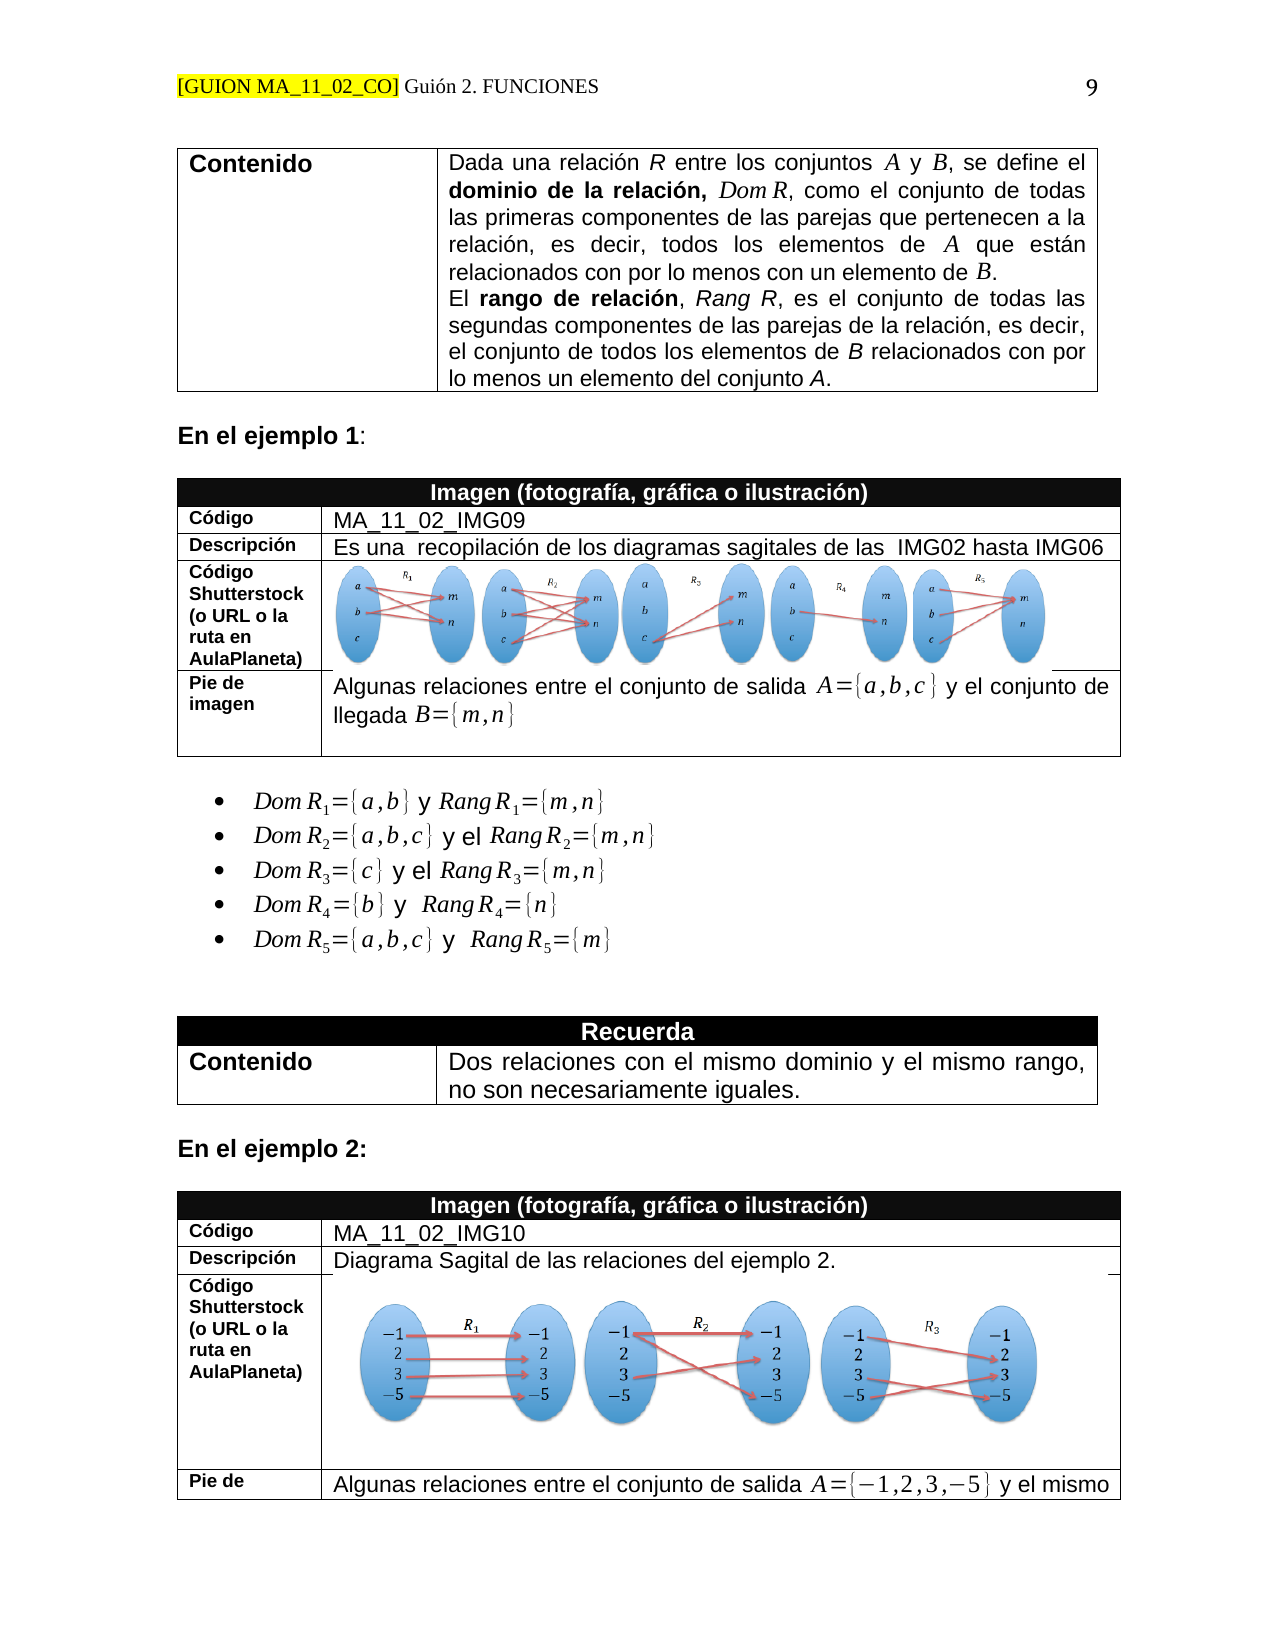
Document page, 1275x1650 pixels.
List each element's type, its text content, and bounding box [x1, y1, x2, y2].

table_cell Descripción [178, 1247, 321, 1273]
table_cell Código [178, 1220, 321, 1246]
table_cell Contenido [178, 1046, 436, 1104]
table_cell MA_11_02_IMG09 [322, 507, 1120, 533]
list y el [215, 855, 1098, 889]
table_header Recuerda [178, 1017, 1097, 1045]
table_cell Es una recopilación de los diagramas sagitales de las IMG02 hasta IMG06 [322, 534, 1120, 560]
list y [215, 786, 1098, 820]
table_cell Pie de imagen [178, 1470, 321, 1499]
table_cell Diagrama Sagital de las relaciones del ejemplo 2. [322, 1247, 1120, 1273]
table_header Imagen (fotografía, gráfica o ilustración) [178, 479, 1120, 506]
text En el ejemplo 2: [177, 1134, 1098, 1162]
picture [333, 561, 1052, 671]
table_cell [322, 1275, 333, 1469]
picture [333, 1274, 1109, 1469]
table_cell [1109, 1275, 1120, 1469]
table_cell Código Shutterstock (o URL o la ruta en AulaPlaneta) [178, 561, 321, 670]
table_cell Descripción [178, 534, 321, 560]
table_cell Contenido [178, 149, 437, 391]
table_cell Dada una relación R entre los conjuntos y , se define el dominio de la relación, , como el conjunto de todas las primeras componentes de las parejas que pertenecen a la relación, es decir, todos los elementos de que están relacionados con por lo menos con un elemento de . El rango de relación, Rang R, es el conjunto de todas las segundas componentes de las parejas de la relación, es decir, el conjunto de todos los elementos de B relacionados con por lo menos un elemento del conjunto A. [438, 149, 1097, 391]
list y el [215, 820, 1098, 855]
table_cell [1052, 561, 1120, 670]
table_cell MA_11_02_IMG10 [322, 1220, 1120, 1246]
table_cell Algunas relaciones entre el conjunto de salida y el conjunto de llegada [322, 671, 1120, 756]
table_cell Código [178, 507, 321, 533]
list y [215, 924, 1098, 958]
list y [215, 889, 1098, 924]
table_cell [322, 1470, 1120, 1499]
table_cell Dos relaciones con el mismo dominio y el mismo rango, no son necesariamente iguales. [437, 1046, 1097, 1104]
table_cell Pie de imagen [178, 671, 321, 756]
table_cell Código Shutterstock (o URL o la ruta en AulaPlaneta) [178, 1275, 321, 1469]
table_header Imagen (fotografía, gráfica o ilustración) [178, 1192, 1120, 1219]
text En el ejemplo 1: [177, 421, 1098, 449]
table_cell [322, 561, 333, 670]
